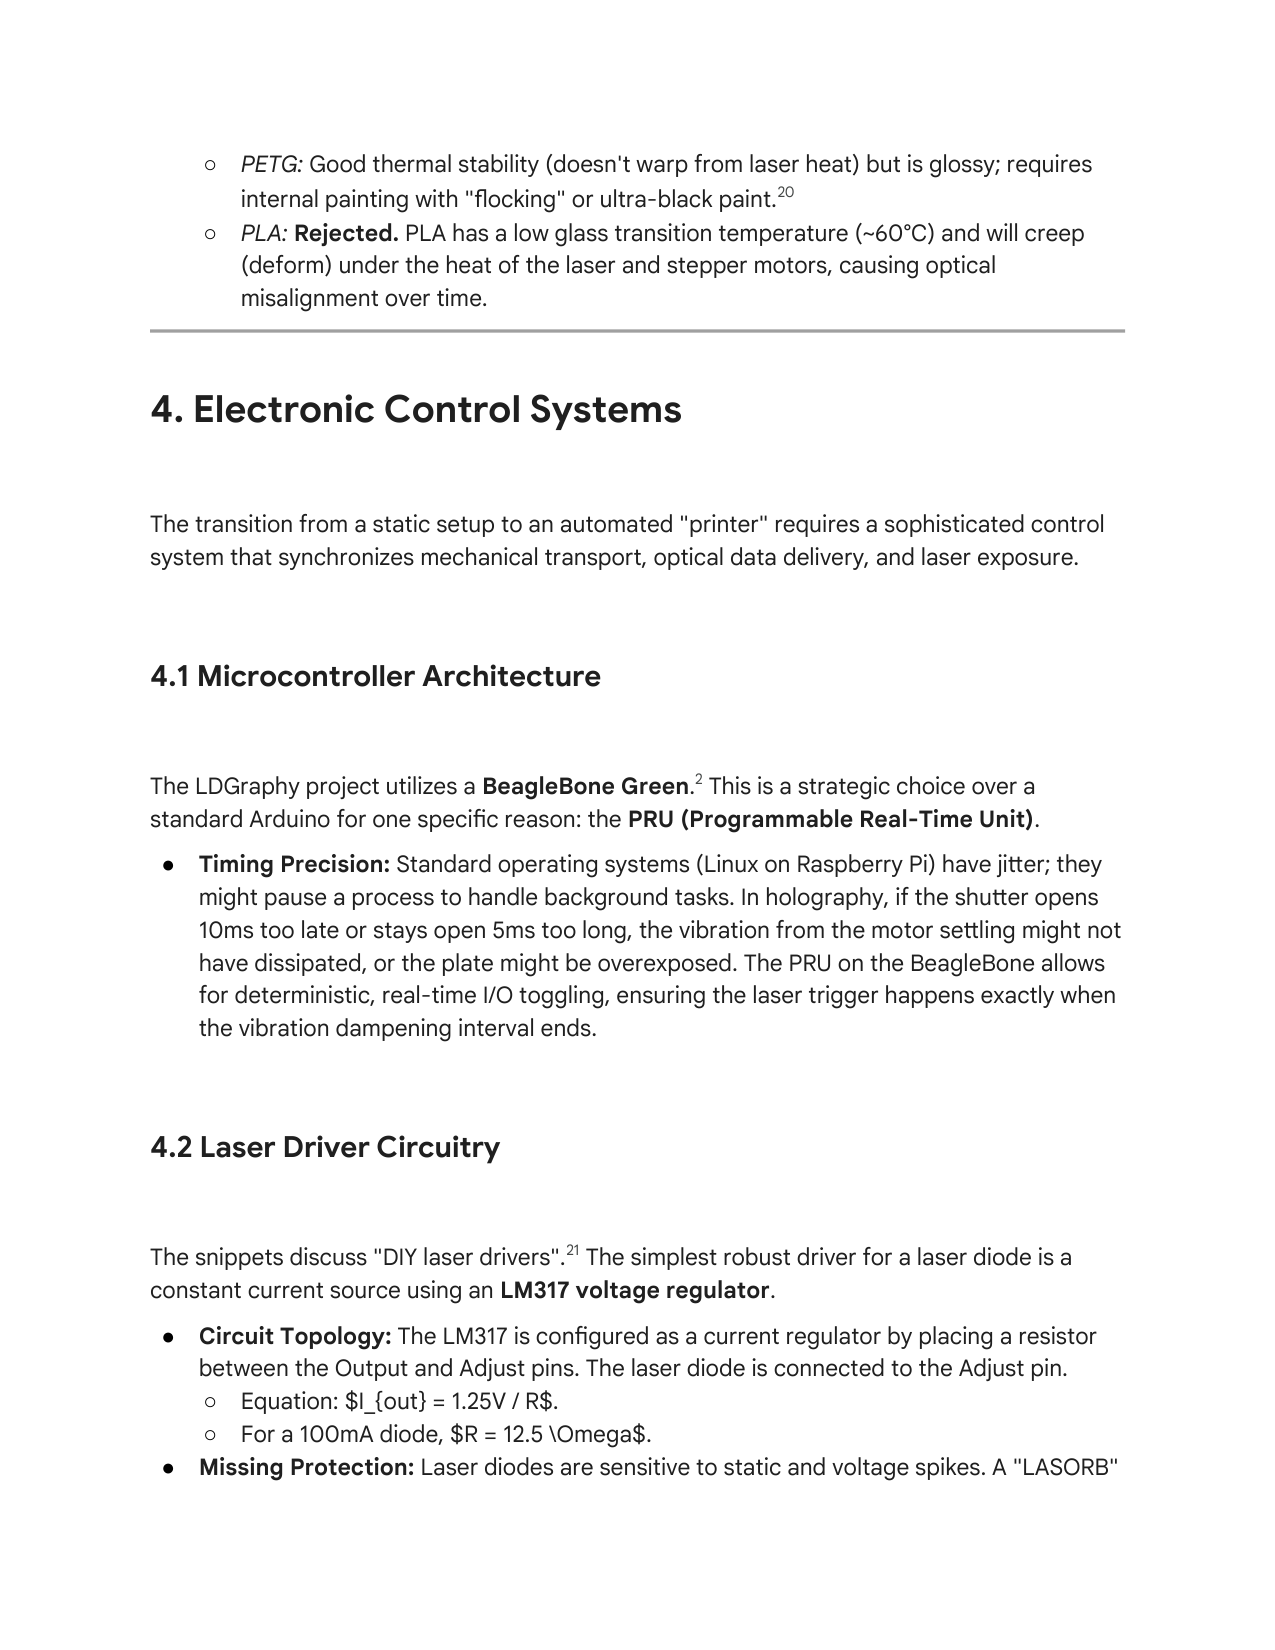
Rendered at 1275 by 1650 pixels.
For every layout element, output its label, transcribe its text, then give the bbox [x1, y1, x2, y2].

list For a 100mA diode, $R = 12.5 \Omega$. [203, 1420, 1125, 1449]
subtitle 4. Electronic Control Systems [150, 386, 1125, 433]
list PLA: Rejected. PLA has a low glass transition temperature (~60°C) and will creep (deform) under the heat of the laser and stepper motors, causing optical misalignment over time. [203, 219, 1125, 313]
list Equation: $I_{out} = 1.25V / R$. [203, 1387, 1125, 1416]
text The transition from a static setup to an automated "printer" requires a sophisticated control system that synchronizes mechanical transport, optical data delivery, and laser exposure. [150, 510, 1125, 572]
text The snippets discuss "DIY laser drivers".21 The simplest robust driver for a laser diode is a constant current source using an LM317 voltage regulator. [150, 1241, 1125, 1306]
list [161, 1453, 1125, 1482]
list PETG: Good thermal stability (doesn't warp from laser heat) but is glossy; requires internal painting with "flocking" or ultra-black paint.20 [203, 150, 1125, 214]
subtitle 4.2 Laser Driver Circuitry [150, 1129, 1125, 1166]
list Timing Precision: Standard operating systems (Linux on Raspberry Pi) have jitter; they might pause a process to handle background tasks. In holography, if the shutter opens 10ms too late or stays open 5ms too long, the vibration from the motor settling might not have dissipated, or the plate might be overexposed. The PRU on the BeagleBone allows for deterministic, real-time I/O toggling, ensuring the laser trigger happens exactly when the vibration dampening interval ends. [161, 851, 1125, 1043]
list Circuit Topology: The LM317 is configured as a current regulator by placing a resistor between the Output and Adjust pins. The laser diode is connected to the Adjust pin. [161, 1322, 1125, 1383]
subtitle 4.1 Microcontroller Architecture [150, 658, 1125, 695]
text The LDGraphy project utilizes a BeagleBone Green.2 This is a strategic choice over a standard Arduino for one specific reason: the PRU (Programmable Real-Time Unit). [150, 770, 1125, 834]
